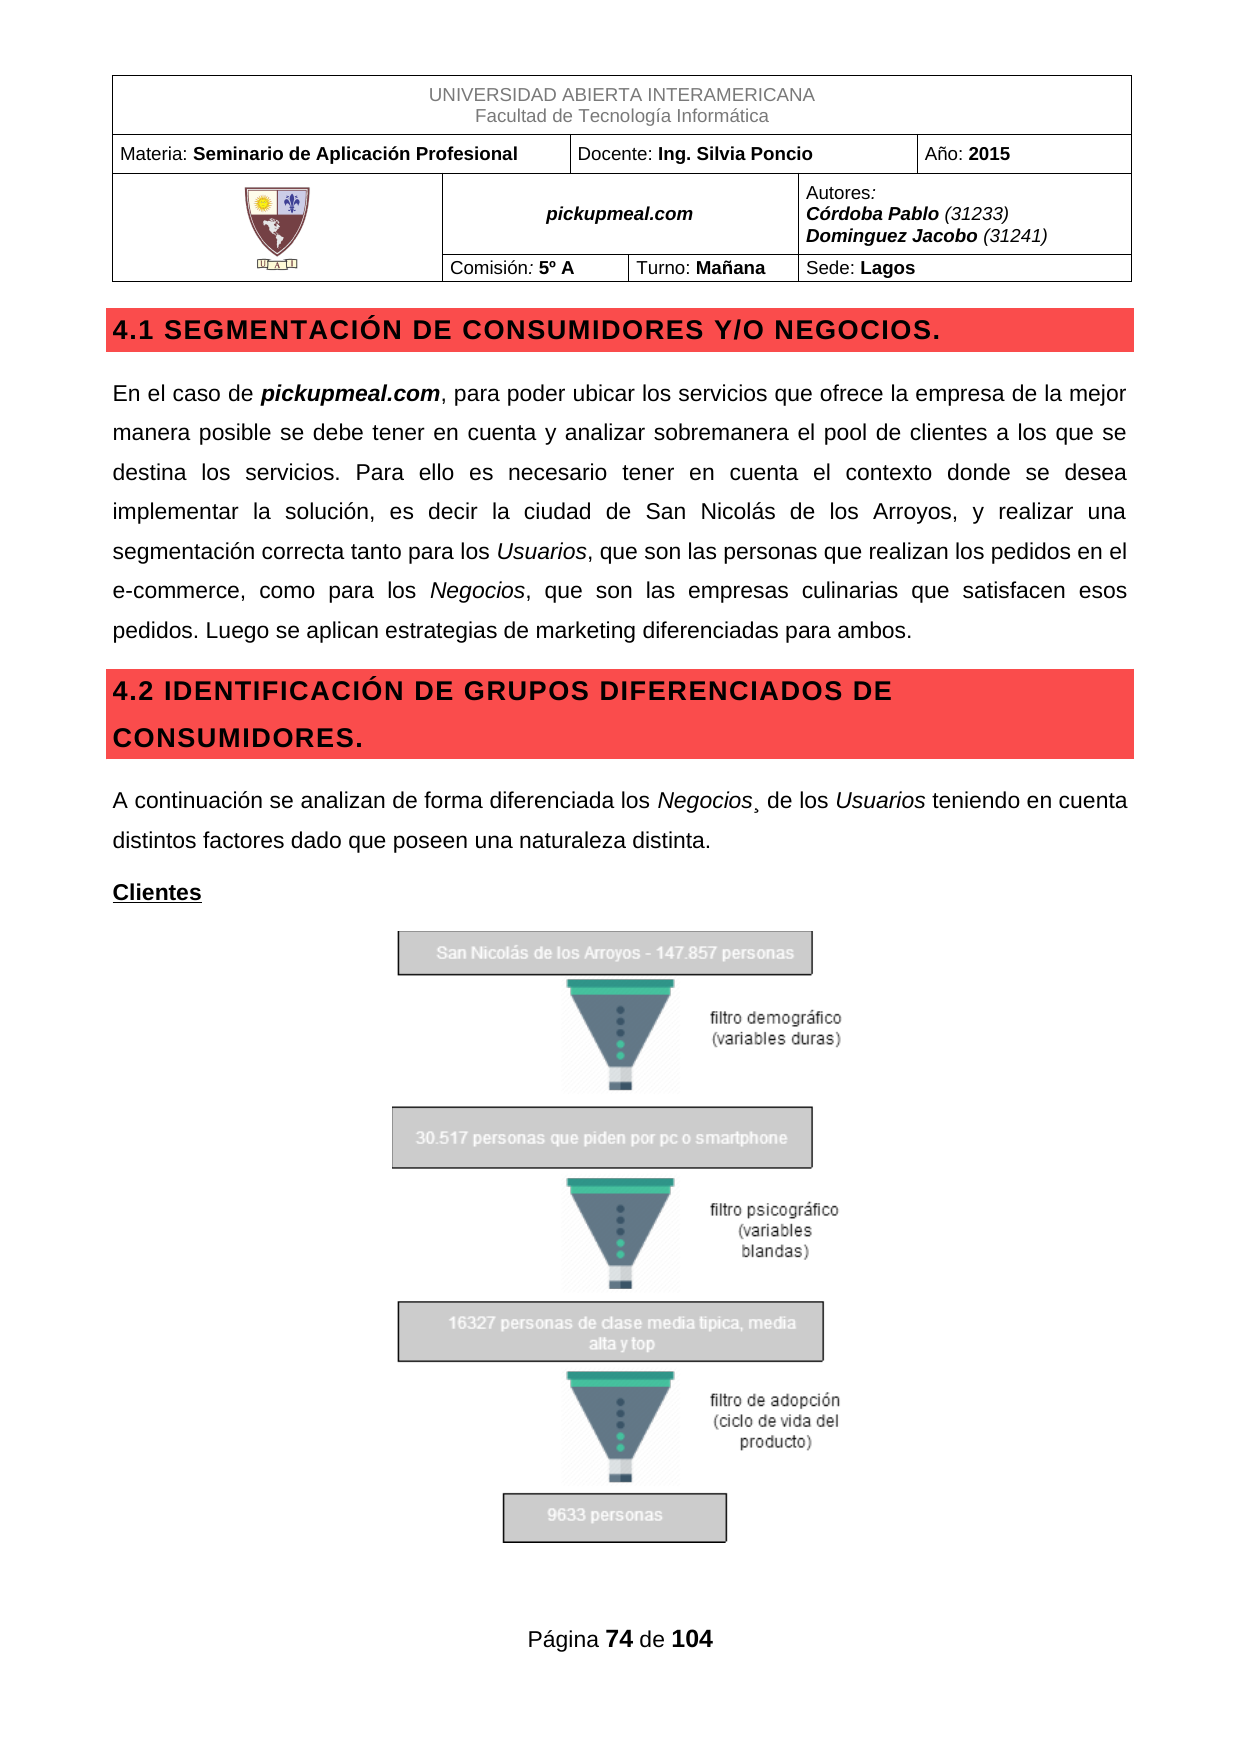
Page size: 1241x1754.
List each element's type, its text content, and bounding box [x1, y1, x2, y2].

picture [392, 931, 849, 1543]
text A continuación se analizan de forma diferenciada los Negocios¸ de los Usuarios teniendo en cuenta distintos factores dado que poseen una naturaleza distinta. [112, 787, 1128, 853]
subtitle 4.2 Identificación de grupos diferenciados de consumidores. [113, 675, 1128, 753]
picture [230, 182, 325, 273]
text En el caso de pickupmeal.com, para poder ubicar los servicios que ofrece la empresa de la mejor manera posible se debe tener en cuenta y analizar sobremanera el pool de clientes a los que se destina los servicios. Para ello es necesario tener en cuenta el contexto donde se desea implementar la solución, es decir la ciudad de San Nicolás de los Arroyos, y realizar una segmentación correcta tanto para los Usuarios, que son las personas que realizan los pedidos en el e-commerce, como para los Negocios, que son las empresas culinarias que satisfacen esos pedidos. Luego se aplican estrategias de marketing diferenciadas para ambos. [112, 380, 1128, 643]
subtitle 4.1 Segmentación de consumidores y/o negocios. [113, 314, 1128, 346]
text Clientes [112, 879, 1128, 905]
